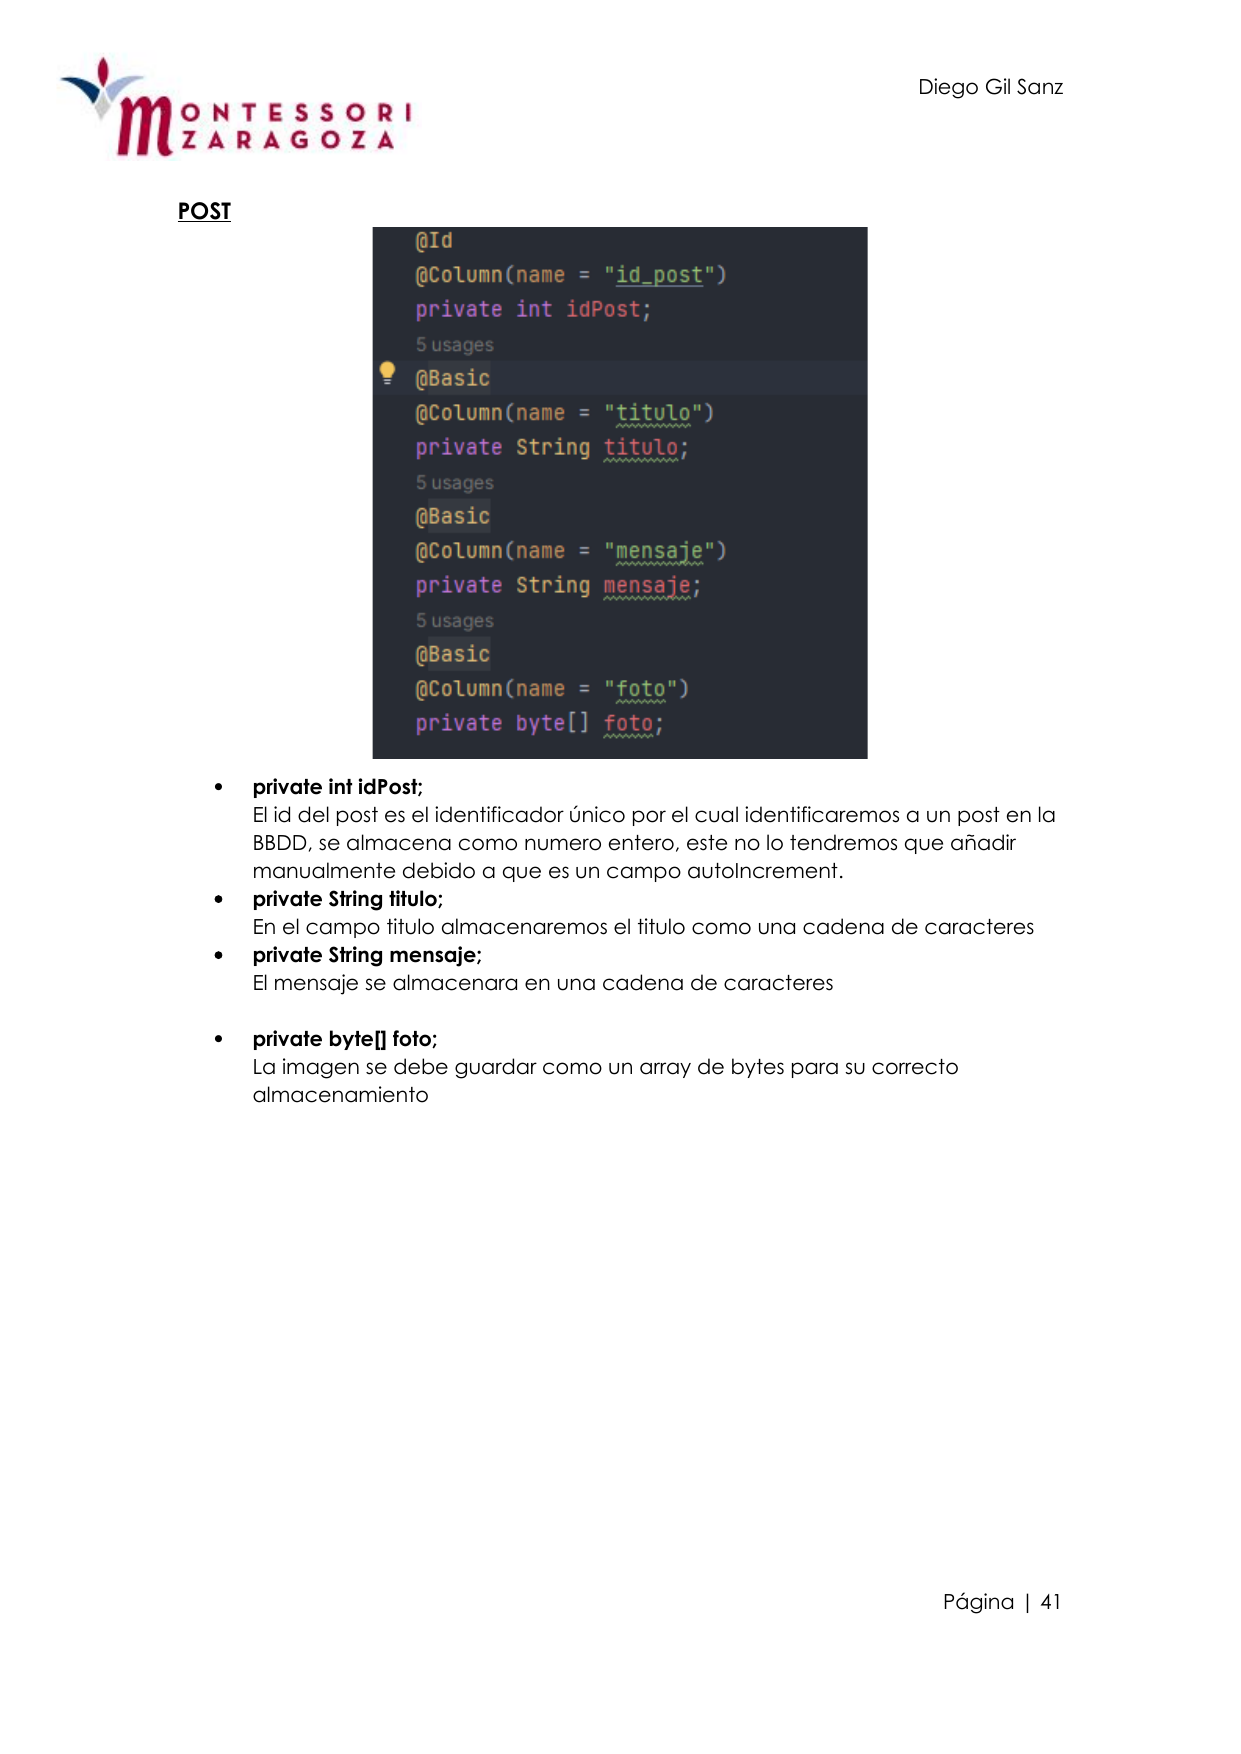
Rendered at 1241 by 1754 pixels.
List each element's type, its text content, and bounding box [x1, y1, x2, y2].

list private byte[] foto; La imagen se debe guardar como un array de bytes para su correcto almacenamiento [215, 1026, 1063, 1107]
list El mensaje se almacenara en una cadena de caracteres [252, 969, 1063, 1023]
subtitle POST [177, 196, 1063, 224]
list private int idPost; El id del post es el identificador único por el cual identificaremos a un post en la BBDD, se almacena como numero entero, este no lo tendremos que añadir manualmente debido a que es un campo autoIncrement. [215, 773, 1063, 883]
list private String titulo; En el campo titulo almacenaremos el titulo como una cadena de caracteres [215, 886, 1063, 939]
picture [372, 227, 868, 759]
picture [56, 50, 422, 161]
list private String mensaje; [215, 942, 1063, 967]
